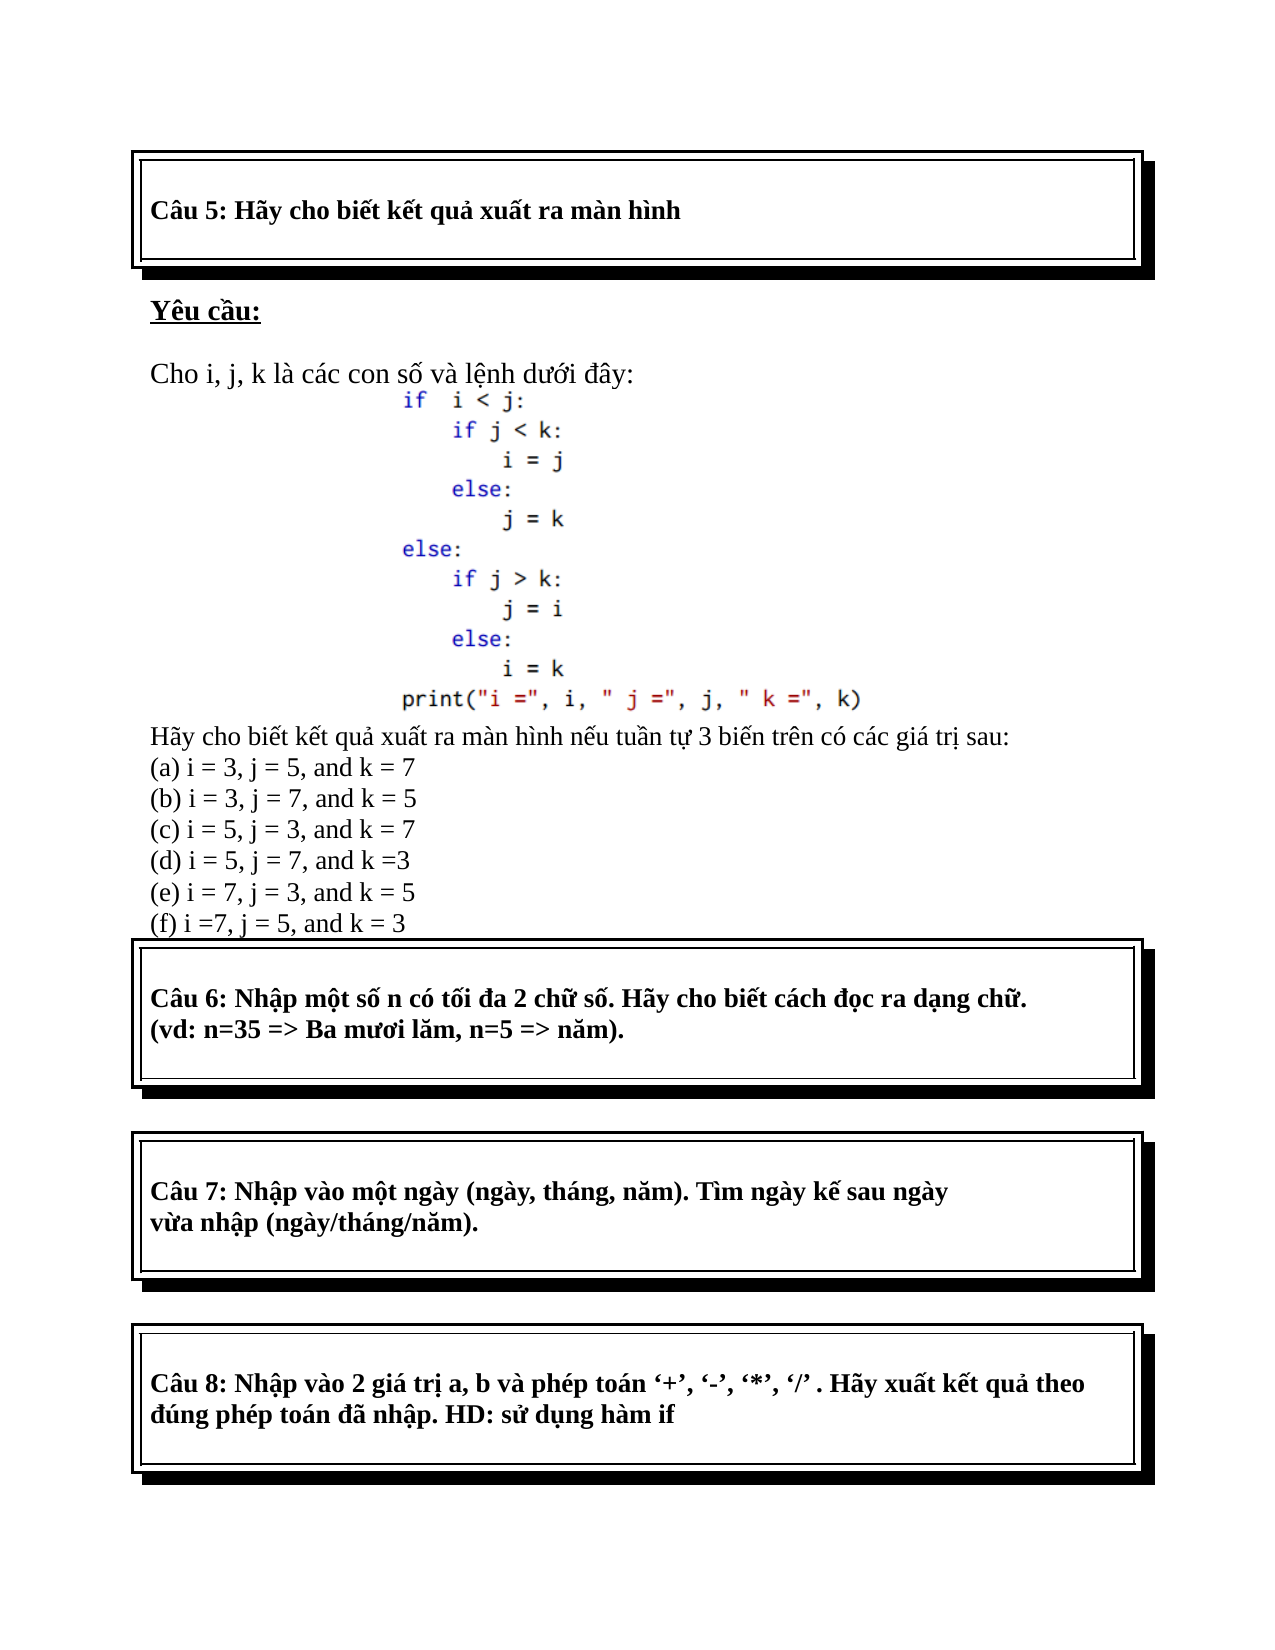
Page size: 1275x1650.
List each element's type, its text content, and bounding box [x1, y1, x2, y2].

text (a) i = 3, j = 5, and k = 7 [150, 751, 1125, 782]
text (vd: n=35 => Ba mươi lăm, n=5 => năm). [150, 1013, 1125, 1044]
text (e) i = 7, j = 3, and k = 5 [150, 876, 1125, 907]
text Câu 7: Nhập vào một ngày (ngày, tháng, năm). Tìm ngày kế sau ngày [150, 1175, 1125, 1206]
text (d) i = 5, j = 7, and k =3 [150, 844, 1125, 876]
text (b) i = 3, j = 7, and k = 5 [150, 782, 1125, 813]
text (f) i =7, j = 5, and k = 3 [150, 907, 1125, 938]
picture [394, 389, 881, 720]
text Câu 5: Hãy cho biết kết quả xuất ra màn hình [150, 194, 1125, 225]
text Hãy cho biết kết quả xuất ra màn hình nếu tuần tự 3 biến trên có các giá trị sau: [150, 720, 1125, 751]
text Câu 6: Nhập một số n có tối đa 2 chữ số. Hãy cho biết cách đọc ra dạng chữ. [150, 982, 1125, 1013]
text Câu 8: Nhập vào 2 giá trị a, b và phép toán ‘+’, ‘-’, ‘*’, ‘/’ . Hãy xuất kết quả theo đúng phép toán đã nhập. HD: sử dụng hàm if [150, 1367, 1125, 1430]
text vừa nhập (ngày/tháng/năm). [150, 1206, 1125, 1237]
text Yêu cầu: [150, 293, 1125, 326]
text Cho i, j, k là các con số và lệnh dưới đây: [150, 356, 1125, 389]
text (c) i = 5, j = 3, and k = 7 [150, 813, 1125, 844]
